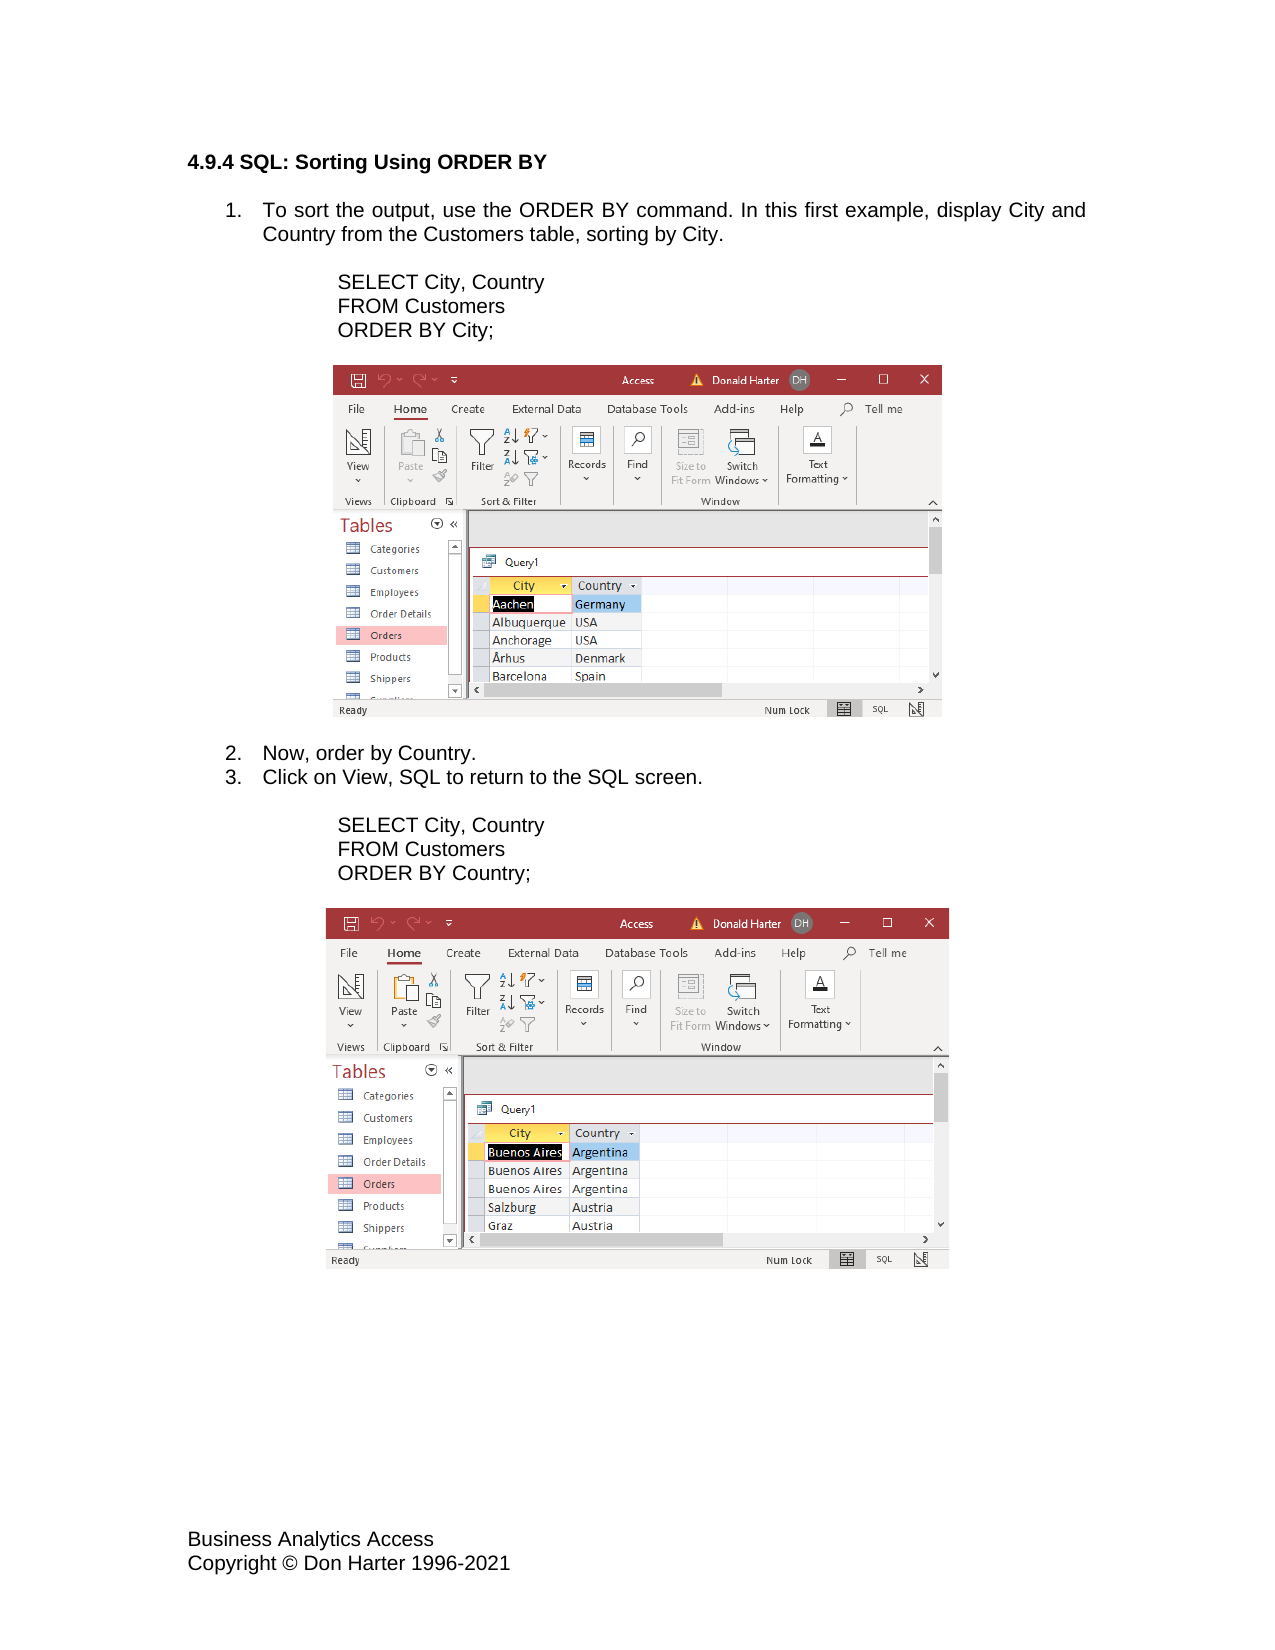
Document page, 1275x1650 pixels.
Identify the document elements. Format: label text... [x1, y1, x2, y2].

list To sort the output, use the ORDER BY command. In this first example, display City and Country from the Customers table, sorting by City. [225, 198, 1087, 246]
text FROM Customers [337, 837, 1087, 861]
text FROM Customers [337, 294, 1087, 318]
text SELECT City, Country [337, 270, 1087, 294]
list Click on View, SQL to return to the SQL screen. [225, 765, 1087, 789]
text SELECT City, Country [337, 813, 1087, 837]
text ORDER BY Country; [337, 861, 1087, 884]
picture [333, 365, 942, 717]
text 4.9.4 SQL: Sorting Using ORDER BY [187, 150, 1087, 174]
picture [325, 908, 950, 1269]
list Now, order by Country. [225, 741, 1087, 765]
text ORDER BY City; [337, 318, 1087, 342]
